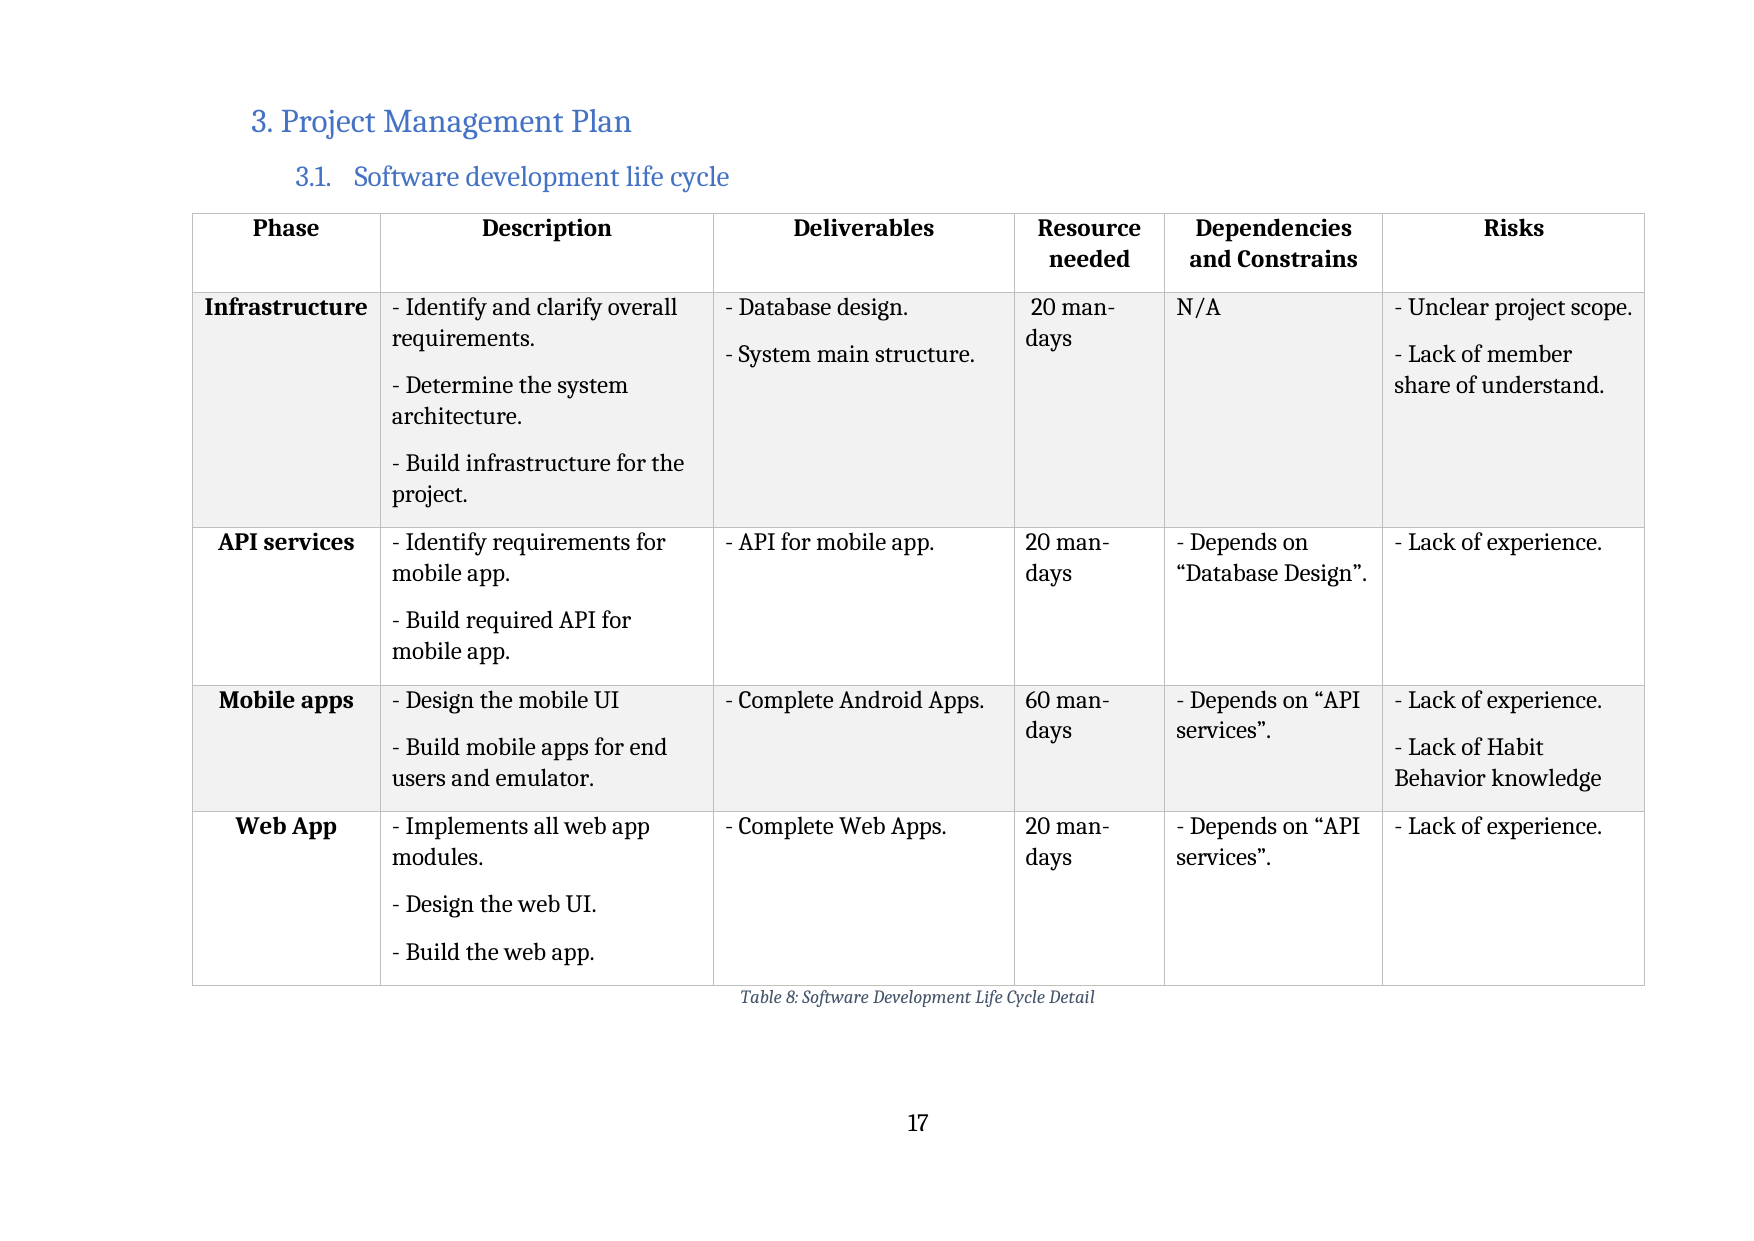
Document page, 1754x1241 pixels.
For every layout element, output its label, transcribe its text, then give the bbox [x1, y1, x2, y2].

table_cell 20 man-days [1015, 293, 1164, 527]
table_cell - Identify requirements for mobile app. - Build required API for mobile app. [381, 528, 713, 684]
table_header Resource needed [1015, 214, 1164, 292]
table_cell - Depends on “API services”. [1165, 812, 1382, 985]
table_cell - Depends on “Database Design”. [1165, 528, 1382, 684]
table_cell - Lack of experience. [1383, 812, 1644, 985]
table_cell - Depends on “API services”. [1165, 686, 1382, 811]
table_header Phase [193, 214, 380, 292]
table_cell - Lack of experience. [1383, 528, 1644, 684]
table_cell - Unclear project scope. - Lack of member share of understand. [1383, 293, 1644, 527]
table_cell - Identify and clarify overall requirements. - Determine the system architecture. - Build infrastructure for the project. [381, 293, 713, 527]
table_header Risks [1383, 214, 1644, 292]
table_cell API services [193, 528, 380, 684]
subtitle Software development life cycle [295, 160, 1659, 194]
table_cell Infrastructure [193, 293, 380, 527]
table_cell - Complete Android Apps. [714, 686, 1014, 811]
table_cell Web App [193, 812, 380, 985]
subtitle Project Management Plan [251, 103, 1659, 141]
table_cell 60 man-days [1015, 686, 1164, 811]
table_cell 20 man-days [1015, 528, 1164, 684]
table_header Dependencies and Constrains [1165, 214, 1382, 292]
table_cell - API for mobile app. [714, 528, 1014, 684]
table_cell Mobile apps [193, 686, 380, 811]
table_cell 20 man-days [1015, 812, 1164, 985]
table_cell - Implements all web app modules. - Design the web UI. - Build the web app. [381, 812, 713, 985]
table_cell N/A [1165, 293, 1382, 527]
text Table 8: Software Development Life Cycle Detail [177, 986, 1659, 1008]
table_header Deliverables [714, 214, 1014, 292]
table_cell - Complete Web Apps. [714, 812, 1014, 985]
table_cell - Lack of experience. - Lack of Habit Behavior knowledge [1383, 686, 1644, 811]
table_cell - Design the mobile UI - Build mobile apps for end users and emulator. [381, 686, 713, 811]
table_header Description [381, 214, 713, 292]
table_cell - Database design. - System main structure. [714, 293, 1014, 527]
